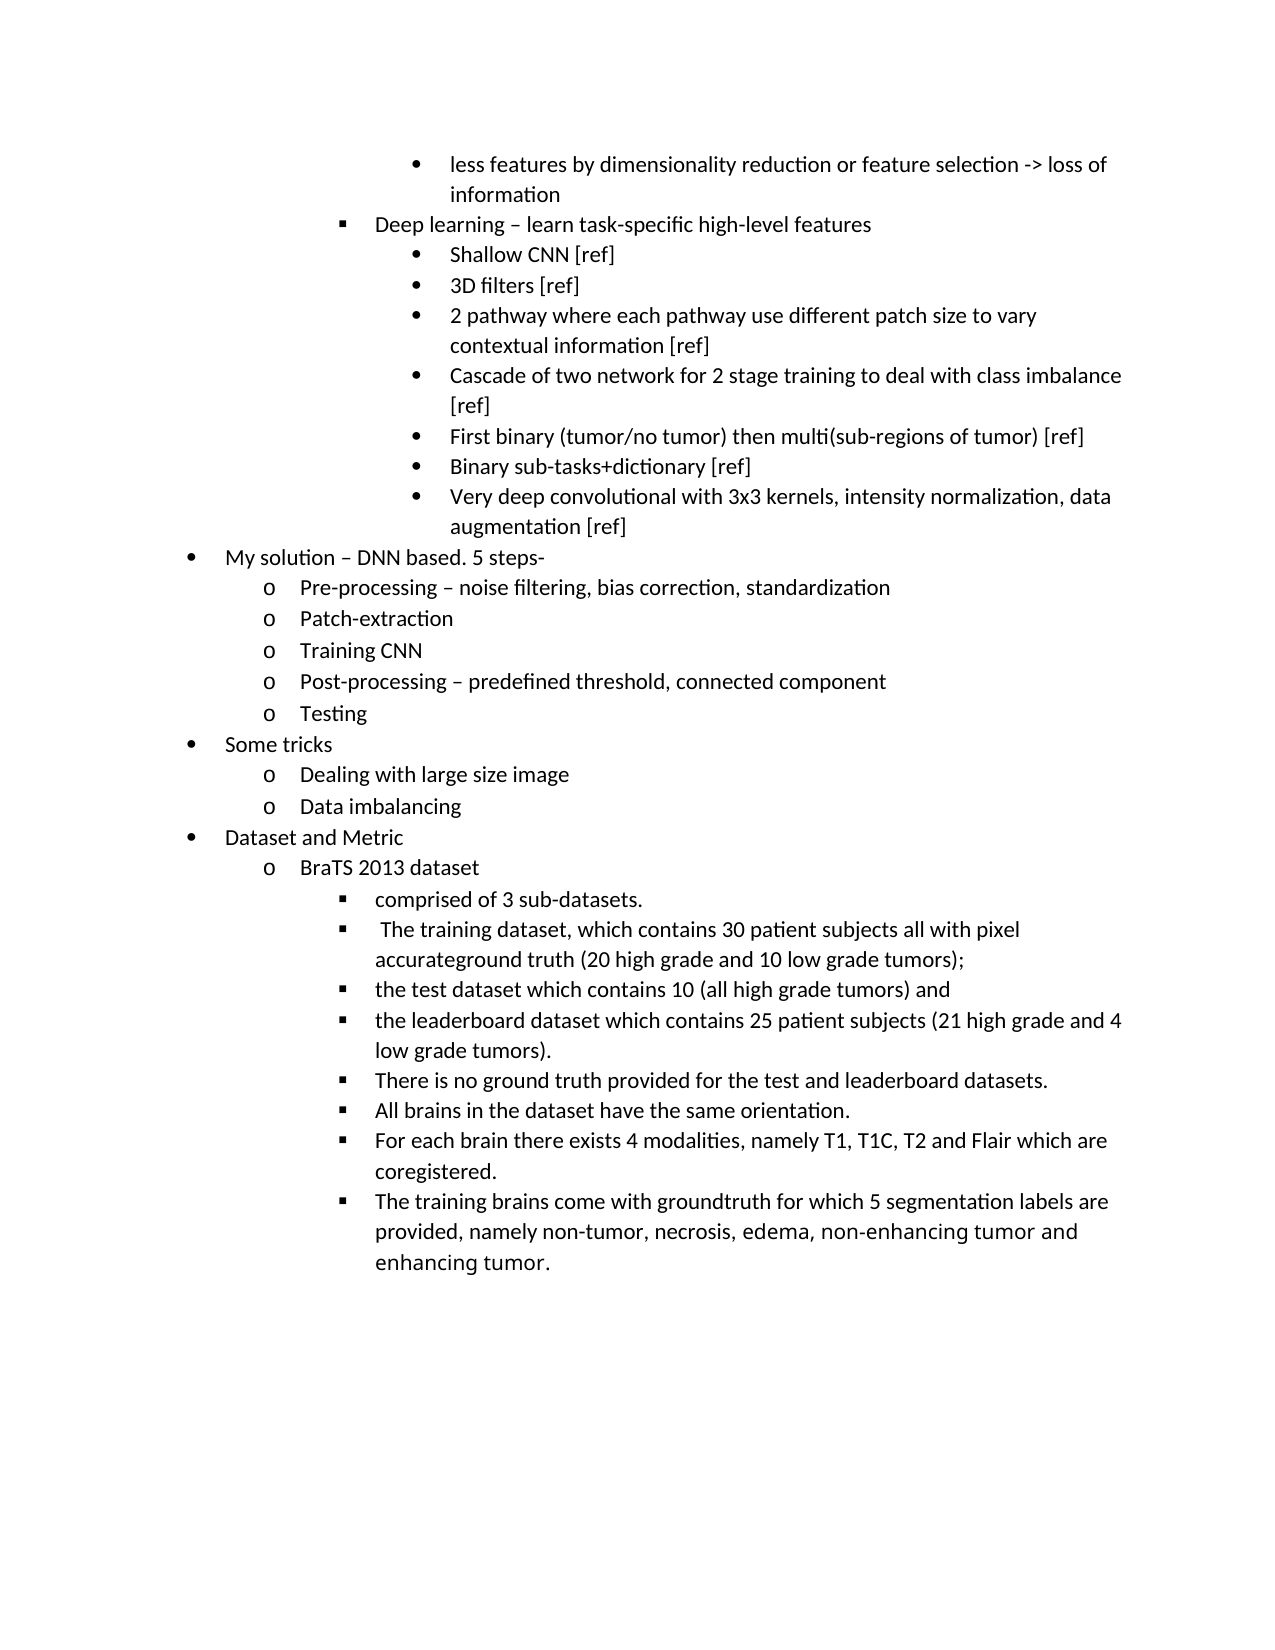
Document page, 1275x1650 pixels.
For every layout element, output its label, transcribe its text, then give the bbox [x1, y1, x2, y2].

list The training brains come with groundtruth for which 5 segmentation labels are provided, namely non-tumor, necrosis, edema, non-enhancing tumor and enhancing tumor. [337, 1187, 1125, 1276]
list comprised of 3 sub-datasets. [337, 885, 1125, 913]
list The training dataset, which contains 30 patient subjects all with pixel accurateground truth (20 high grade and 10 low grade tumors); [337, 915, 1125, 973]
list Binary sub-tasks+dictionary [ref] [412, 452, 1125, 480]
list All brains in the dataset have the same orientation. [337, 1096, 1125, 1124]
list Patch-extraction [262, 604, 1125, 633]
list BraTS 2013 dataset [262, 853, 1125, 883]
list Very deep convolutional with 3x3 kernels, intensity normalization, data augmentation [ref] [412, 482, 1125, 541]
list the leaderboard dataset which contains 25 patient subjects (21 high grade and 4 low grade tumors). [337, 1006, 1125, 1064]
list First binary (tumor/no tumor) then multi(sub-regions of tumor) [ref] [412, 422, 1125, 450]
list Shallow CNN [ref] [412, 241, 1125, 269]
list less features by dimensionality reduction or feature selection -> loss of information [412, 150, 1125, 208]
list the test dataset which contains 10 (all high grade tumors) and [337, 976, 1125, 1004]
list For each brain there exists 4 modalities, namely T1, T1C, T2 and Flair which are coregistered. [337, 1127, 1125, 1185]
list Deep learning – learn task-specific high-level features [337, 210, 1125, 238]
list Data imbalancing [262, 792, 1125, 821]
list Dealing with large size image [262, 760, 1125, 789]
list Training CNN [262, 636, 1125, 665]
list 2 pathway where each pathway use different patch size to vary contextual information [ref] [412, 301, 1125, 359]
list Post-processing – predefined threshold, connected component [262, 667, 1125, 696]
list Some tricks [187, 730, 1125, 758]
list There is no ground truth provided for the test and leaderboard datasets. [337, 1066, 1125, 1094]
list Testing [262, 699, 1125, 728]
list Dataset and Metric [187, 823, 1125, 851]
list My solution – DNN based. 5 steps- [187, 543, 1125, 571]
list Pre-processing – noise filtering, bias correction, standardization [262, 573, 1125, 602]
list 3D filters [ref] [412, 271, 1125, 299]
list Cascade of two network for 2 stage training to deal with class imbalance [ref] [412, 361, 1125, 420]
